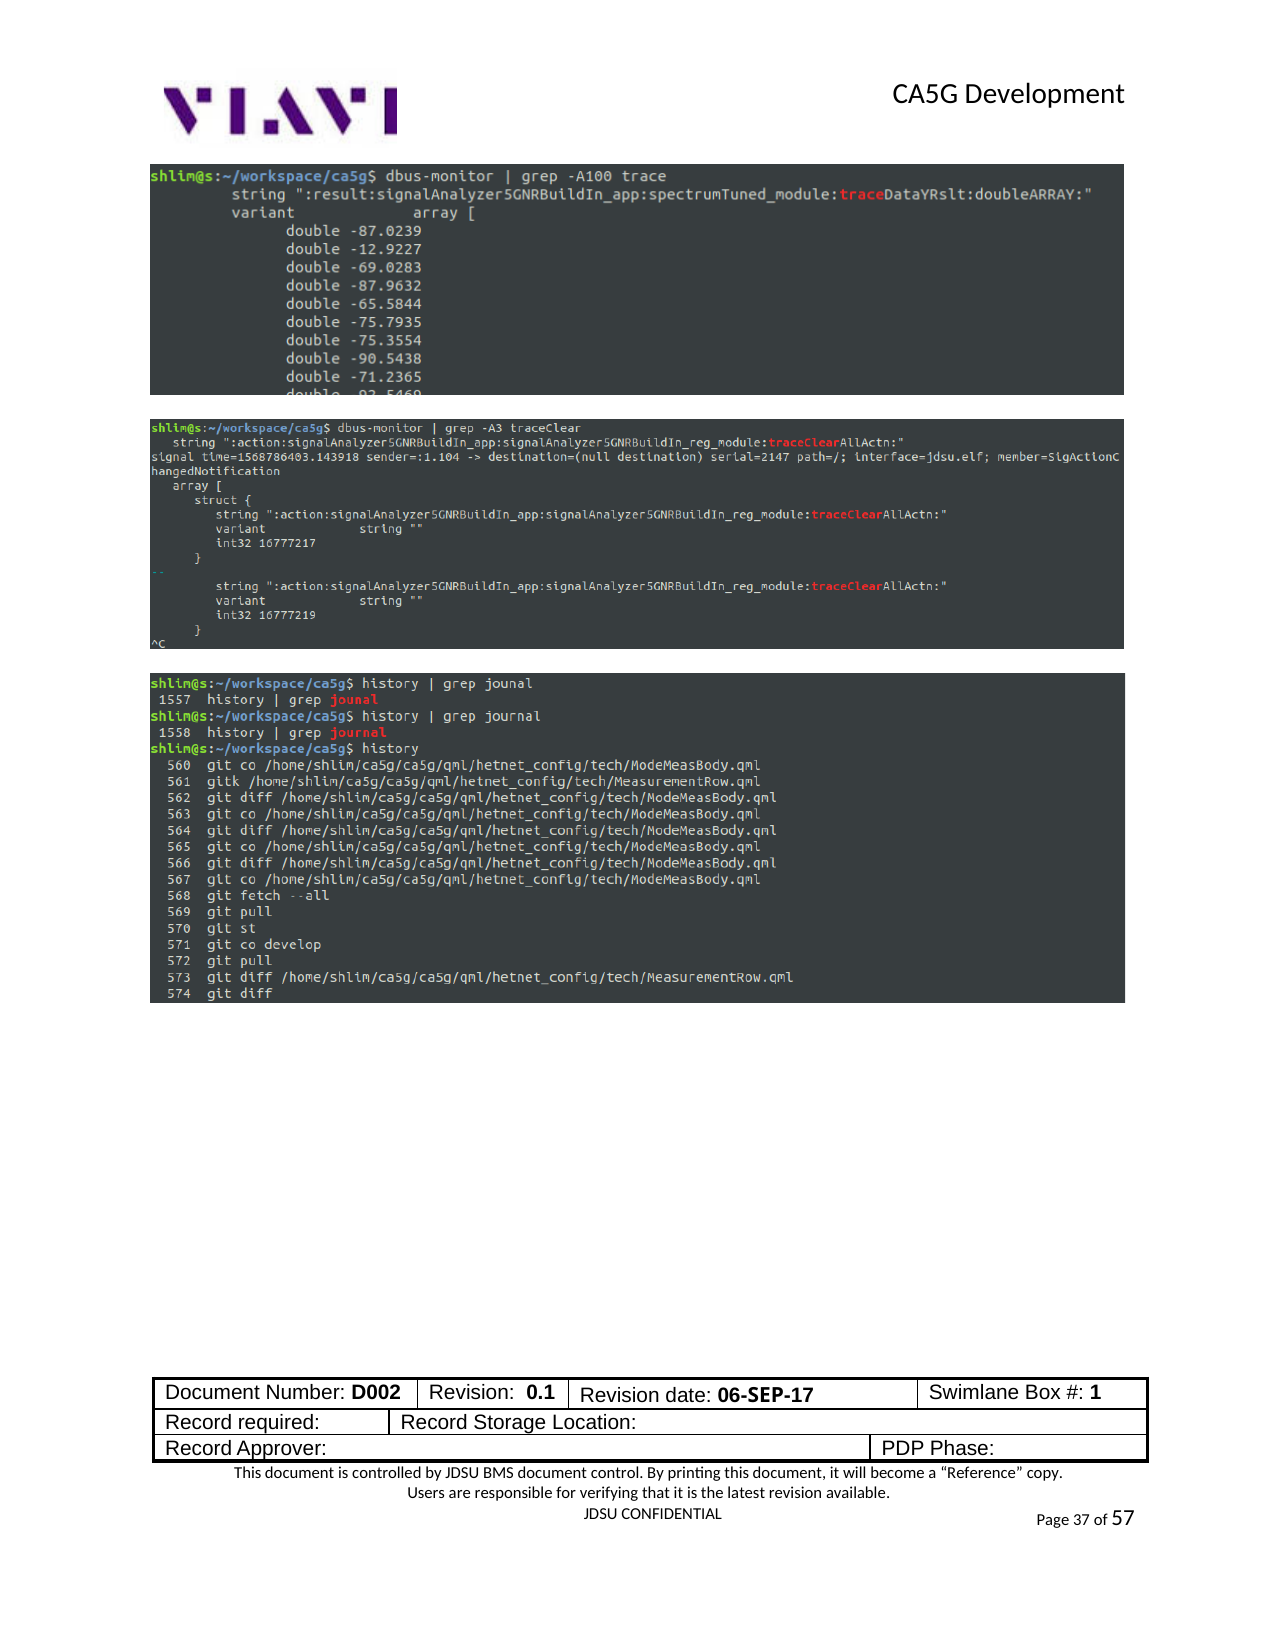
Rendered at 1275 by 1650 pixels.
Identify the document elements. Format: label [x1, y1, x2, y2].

picture [150, 673, 1125, 1003]
picture [162, 68, 397, 146]
picture [150, 419, 1124, 649]
picture [150, 164, 1124, 395]
